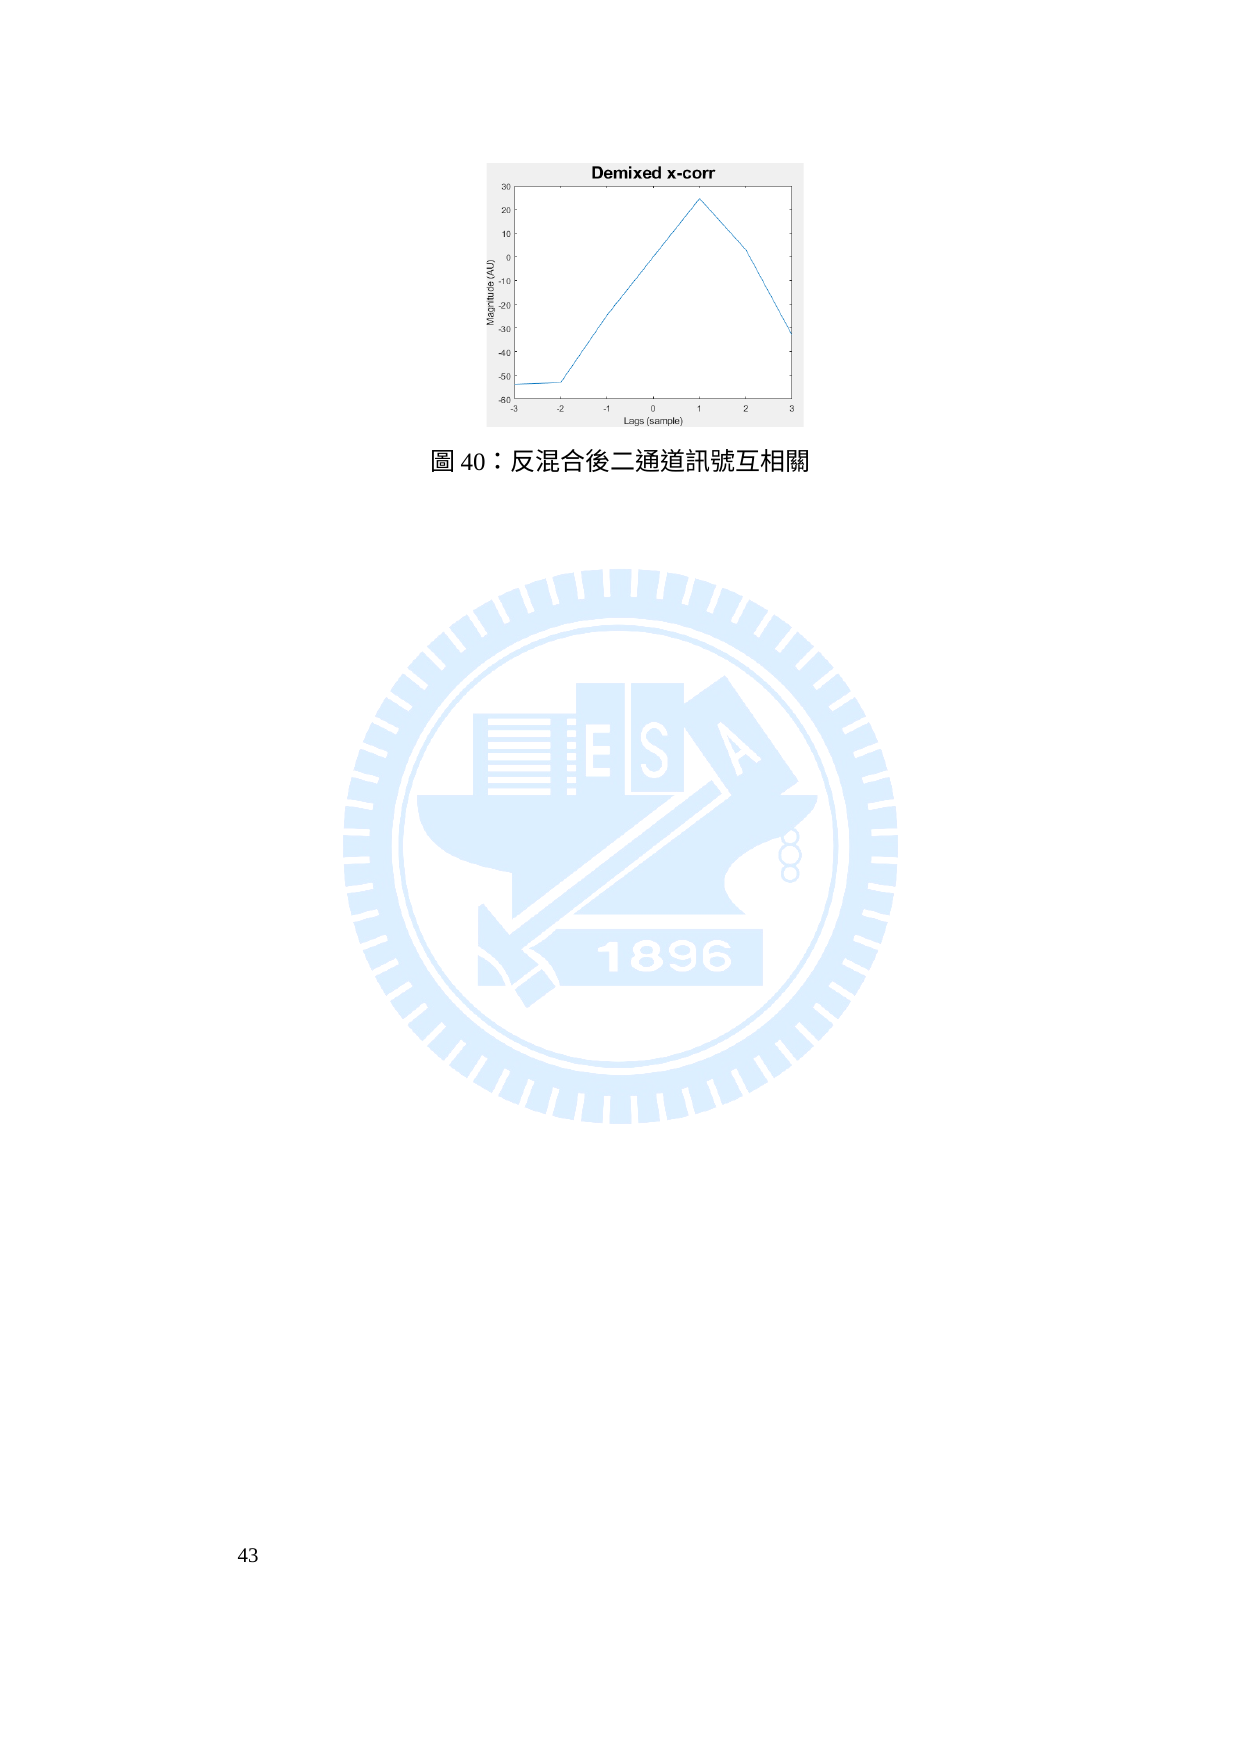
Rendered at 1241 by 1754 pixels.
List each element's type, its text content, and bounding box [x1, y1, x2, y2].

picture [486, 163, 804, 427]
